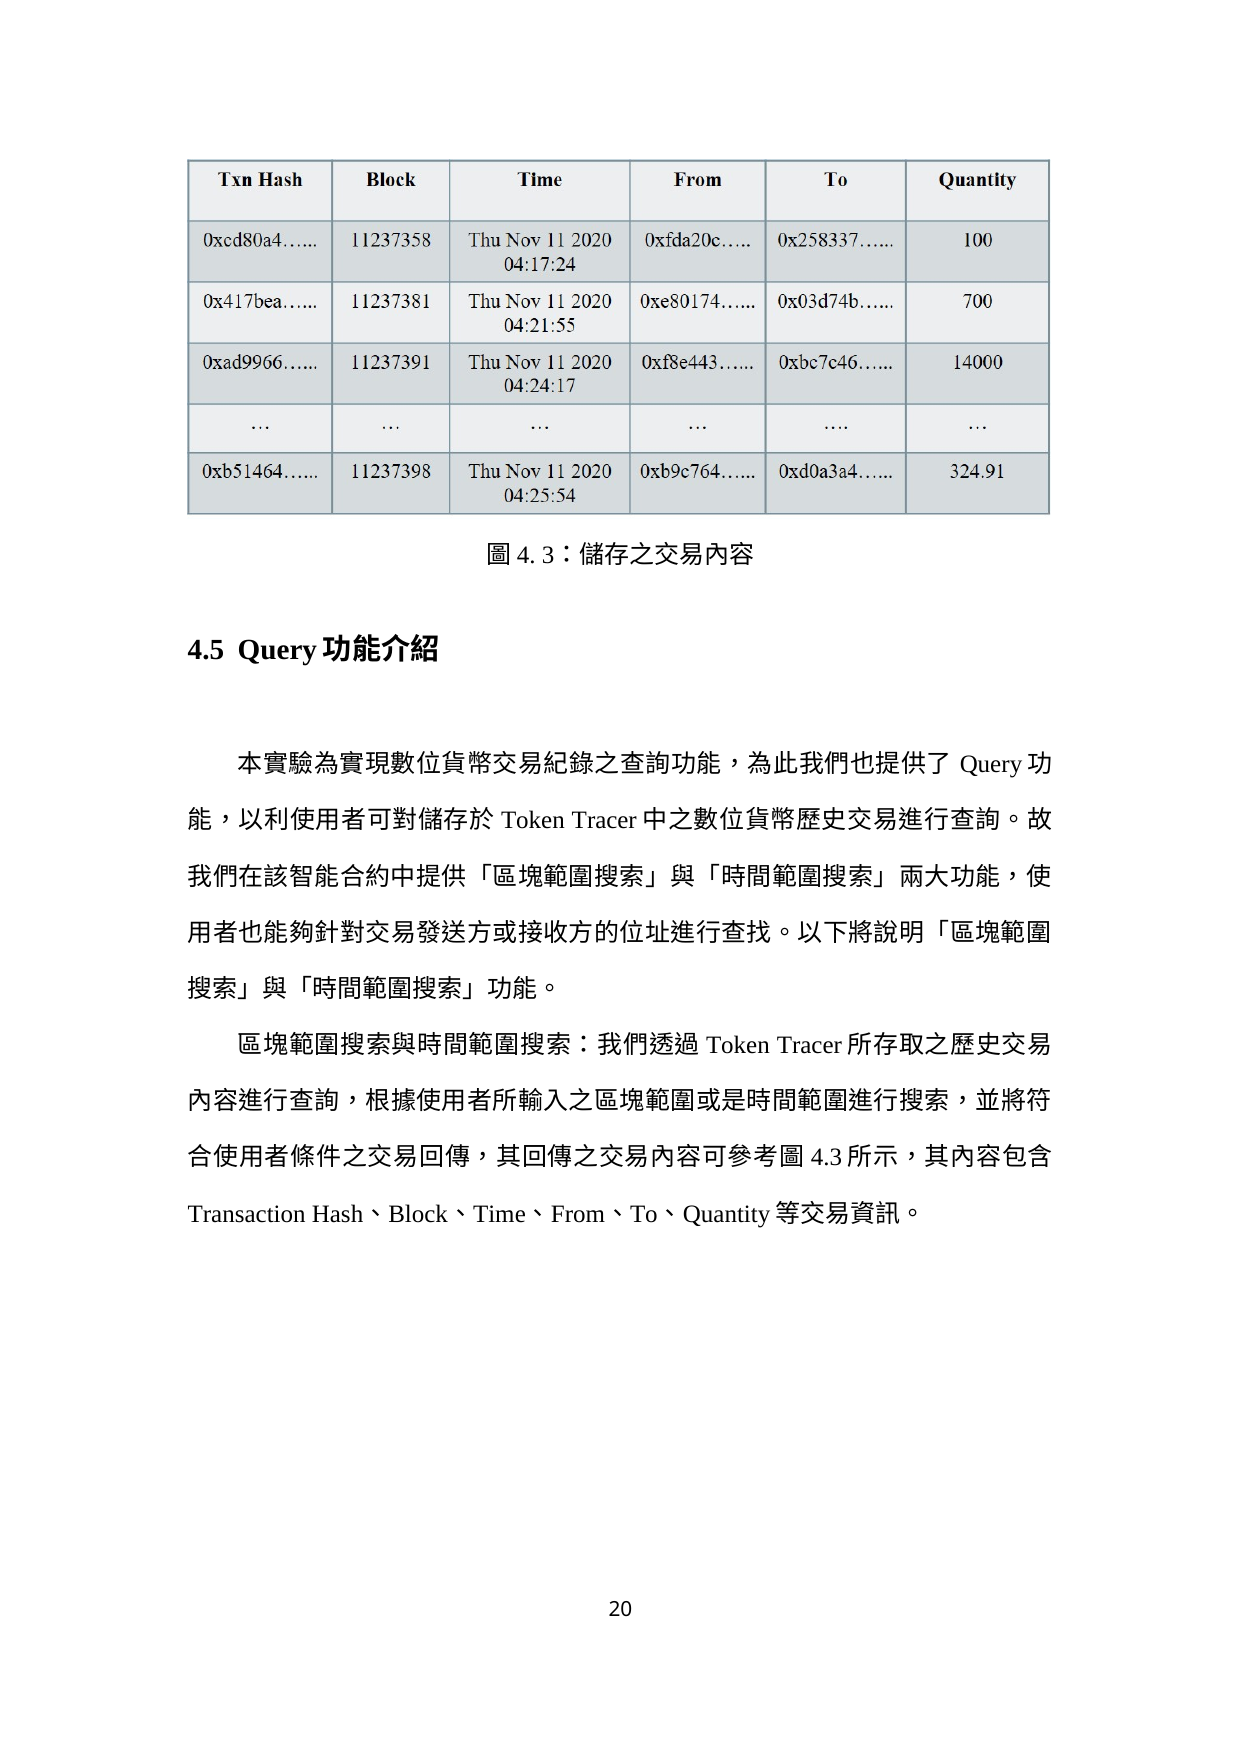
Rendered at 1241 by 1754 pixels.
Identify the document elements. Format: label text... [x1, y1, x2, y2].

text 區塊範圍搜索與時間範圍搜索：我們透過Token Tracer所存取之歷史交易內容進行查詢，根據使用者所輸入之區塊範圍或是時間範圍進行搜索，並將符合使用者條件之交易回傳，其回傳之交易內容可參考圖4.3所示，其內容包含Transaction Hash、Block、Time、From、To、Quantity等交易資訊。 [187, 1024, 1053, 1230]
text 本實驗為實現數位貨幣交易紀錄之查詢功能，為此我們也提供了Query功能，以利使用者可對儲存於Token Tracer中之數位貨幣歷史交易進行查詢。故我們在該智能合約中提供「區塊範圍搜索」與「時間範圍搜索」兩大功能，使用者也能夠針對交易發送方或接收方的位址進行查找。以下將說明「區塊範圍搜索」與「時間範圍搜索」功能。 [187, 743, 1053, 1006]
text 圖 4. 3：儲存之交易內容 [187, 534, 1053, 572]
picture [187, 159, 1051, 519]
subtitle 4.5 Query功能介紹 [187, 609, 1053, 684]
